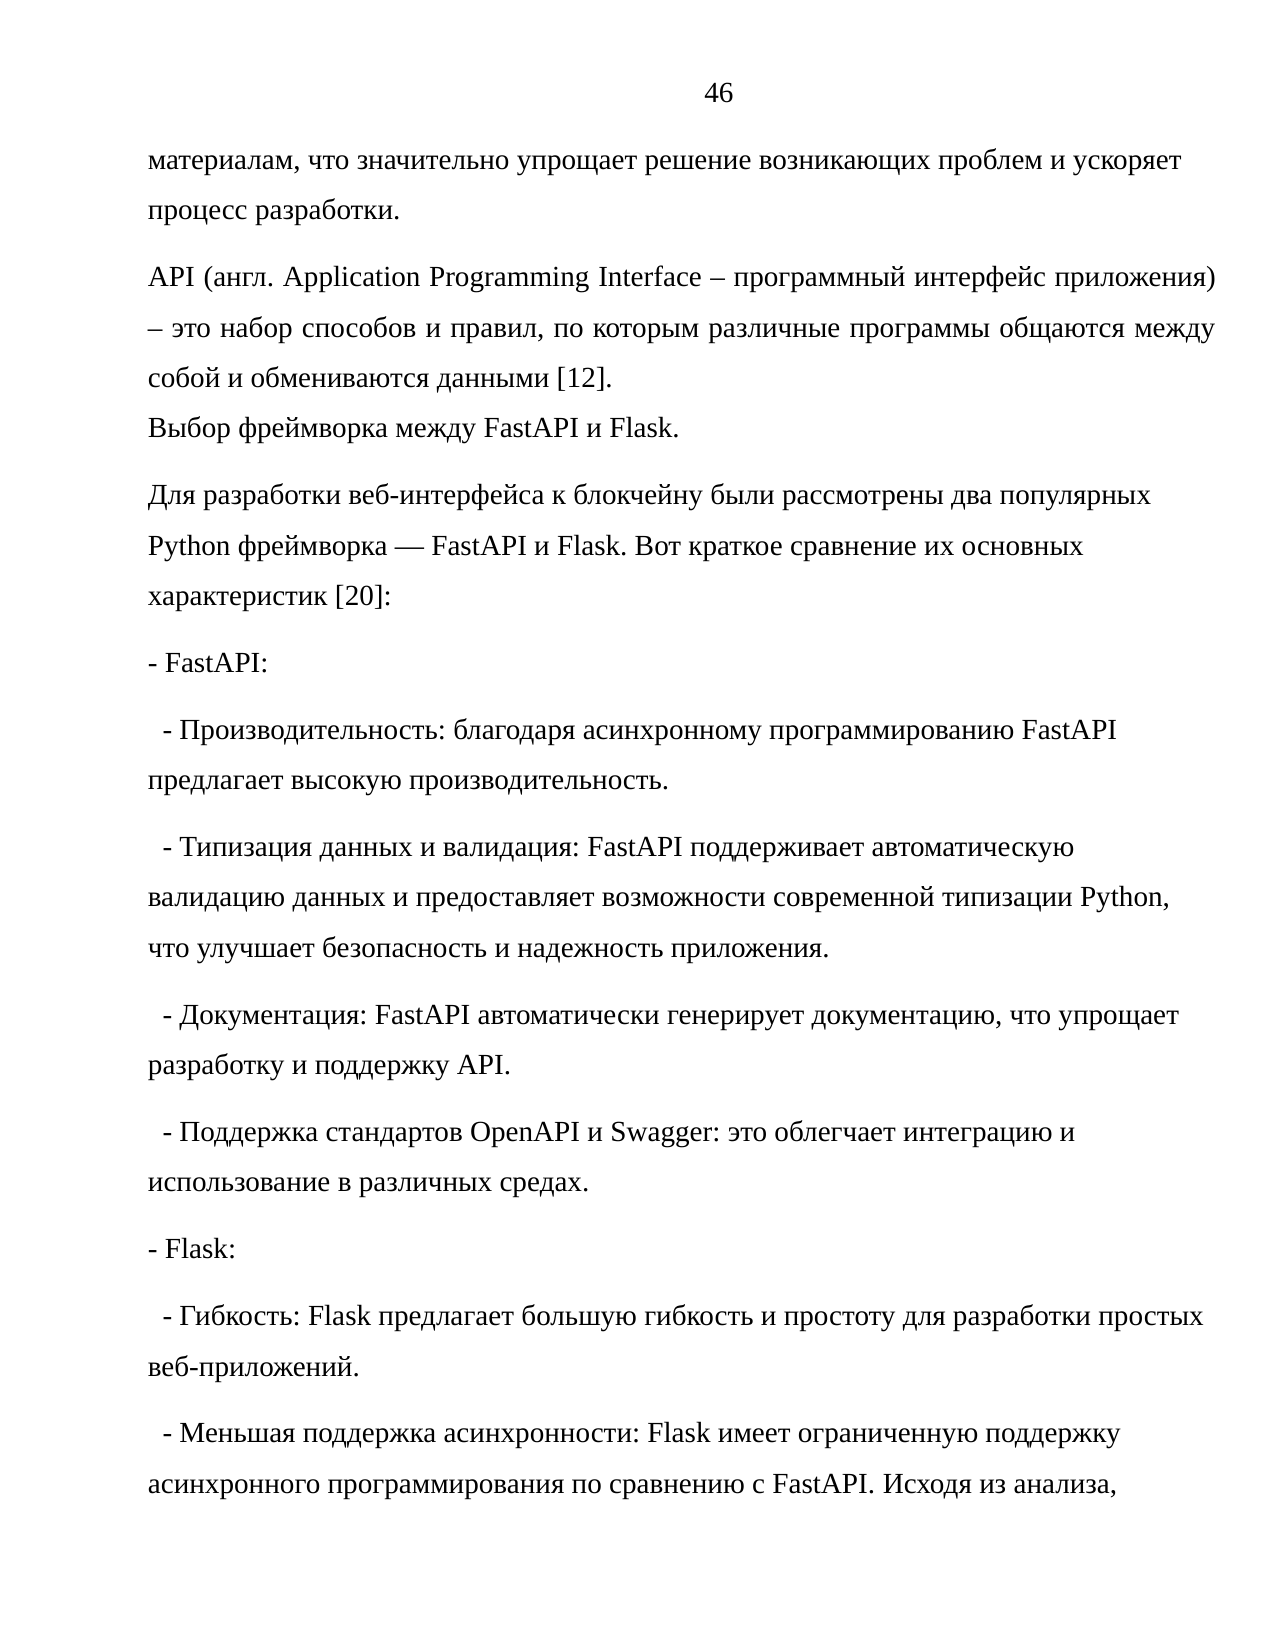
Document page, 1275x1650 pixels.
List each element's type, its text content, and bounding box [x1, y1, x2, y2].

text - Flask: [148, 1231, 1216, 1265]
text Для разработки веб-интерфейса к блокчейну были рассмотрены два популярных Python фреймворка — FastAPI и Flask. Вот краткое сравнение их основных характеристик [20]: [148, 477, 1216, 611]
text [148, 142, 1216, 226]
text - FastAPI: [148, 645, 1216, 678]
text API (англ. Application Programming Interface – программный интерфейс приложения) – это набор способов и правил, по которым различные программы общаются между собой и обмениваются данными [12]. [148, 259, 1216, 393]
text - Документация: FastAPI автоматически генерирует документацию, что упрощает разработку и поддержку API. [148, 997, 1216, 1081]
text - Гибкость: Flask предлагает большую гибкость и простоту для разработки простых веб-приложений. [148, 1298, 1216, 1382]
text - Производительность: благодаря асинхронному программированию FastAPI предлагает высокую производительность. [148, 712, 1216, 796]
text - Поддержка стандартов OpenAPI и Swagger: это облегчает интеграцию и использование в различных средах. [148, 1114, 1216, 1198]
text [148, 1416, 1216, 1499]
text - Типизация данных и валидация: FastAPI поддерживает автоматическую валидацию данных и предоставляет возможности современной типизации Python, что улучшает безопасность и надежность приложения. [148, 829, 1216, 963]
text Выбор фреймворка между FastAPI и Flask. [148, 410, 1216, 444]
